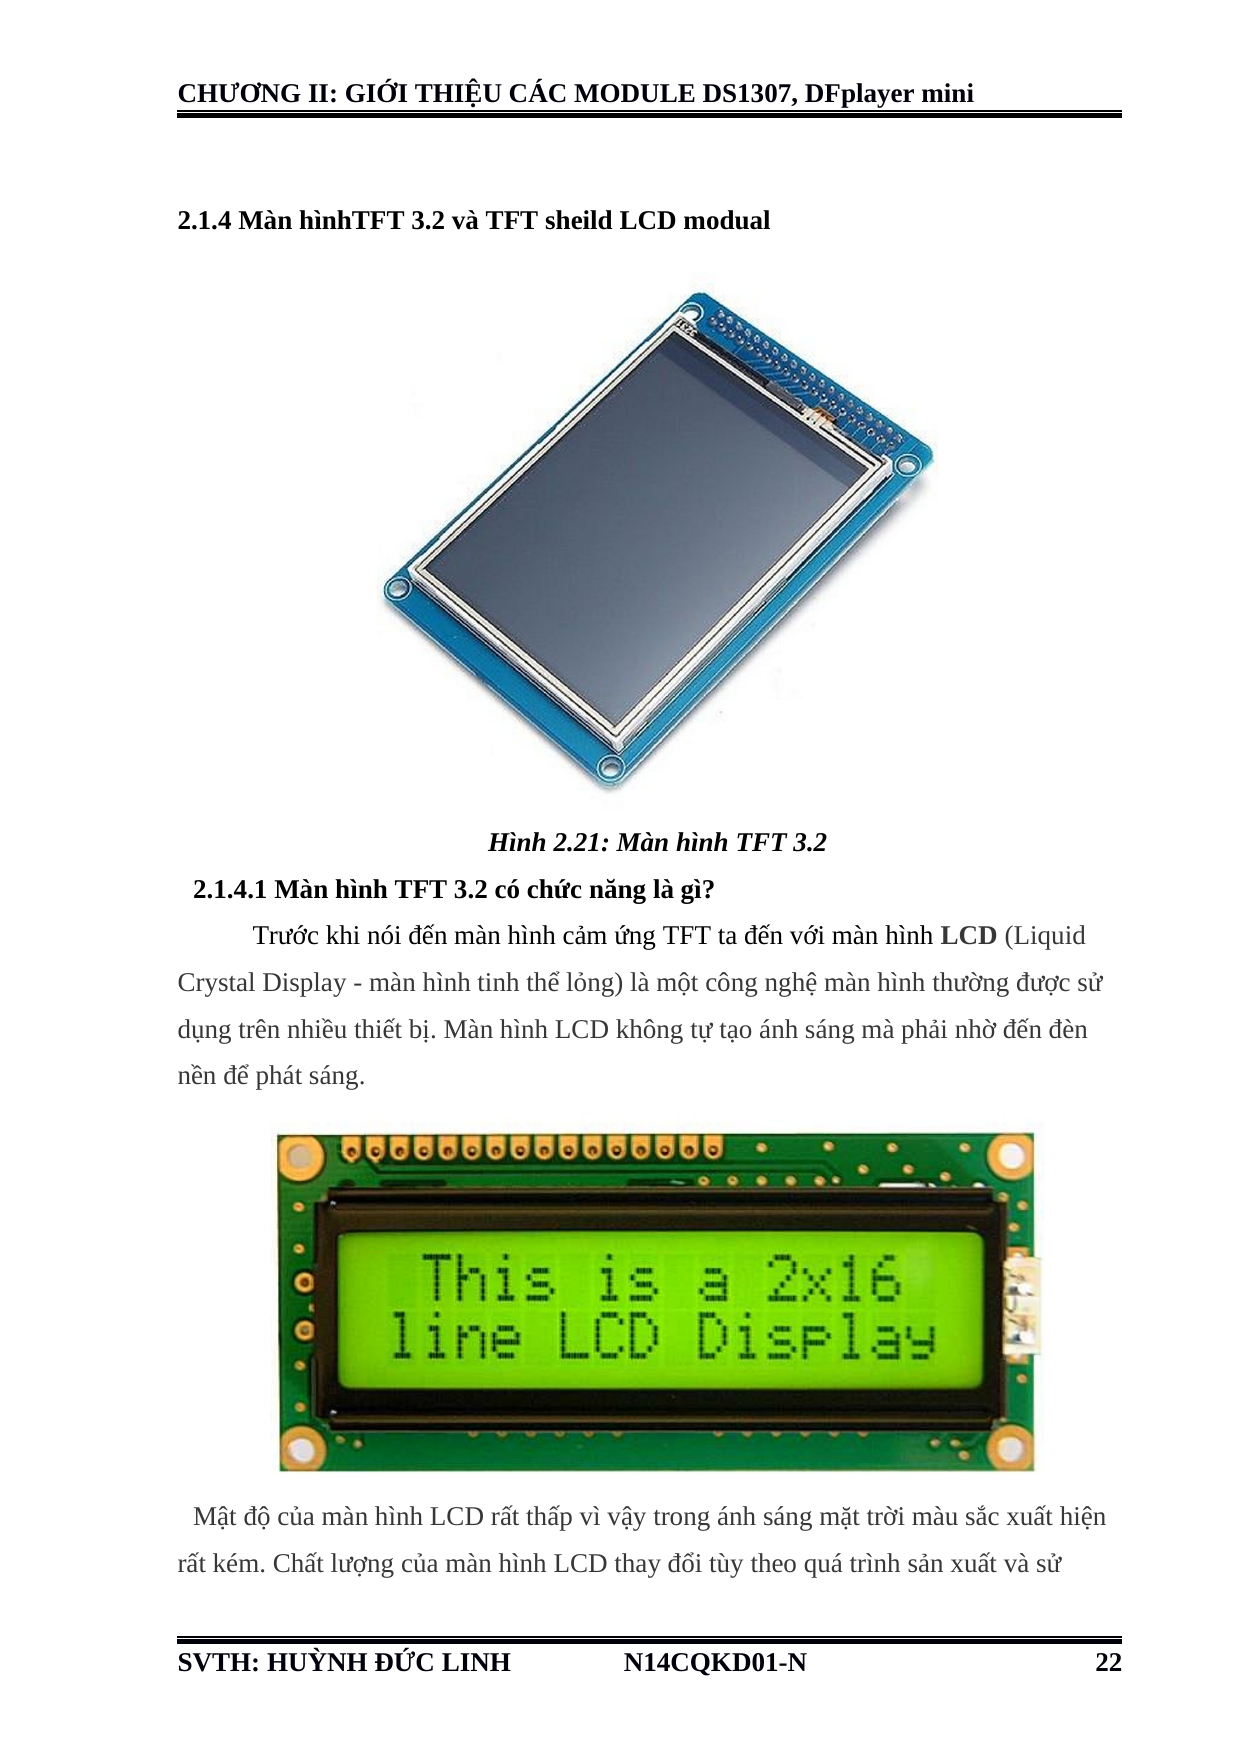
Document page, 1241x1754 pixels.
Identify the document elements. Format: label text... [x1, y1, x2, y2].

text Hình 2.21: Màn hình TFT 3.2 [177, 826, 1122, 857]
picture [377, 251, 938, 812]
text 2.1.4.1 Màn hình TFT 3.2 có chức năng là gì? [177, 873, 1122, 904]
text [177, 1500, 1122, 1578]
subtitle 2.1.4 Màn hìnhTFT 3.2 và TFT sheild LCD modual [177, 204, 1122, 235]
text Trước khi nói đến màn hình cảm ứng TFT ta đến với màn hình LCD (Liquid Crystal Display - màn hình tinh thể lỏng) là một công nghệ màn hình thường được sử dụng trên nhiều thiết bị. Màn hình LCD không tự tạo ánh sáng mà phải nhờ đến đèn nền để phát sáng. [177, 919, 1122, 1091]
picture [270, 1106, 1045, 1486]
